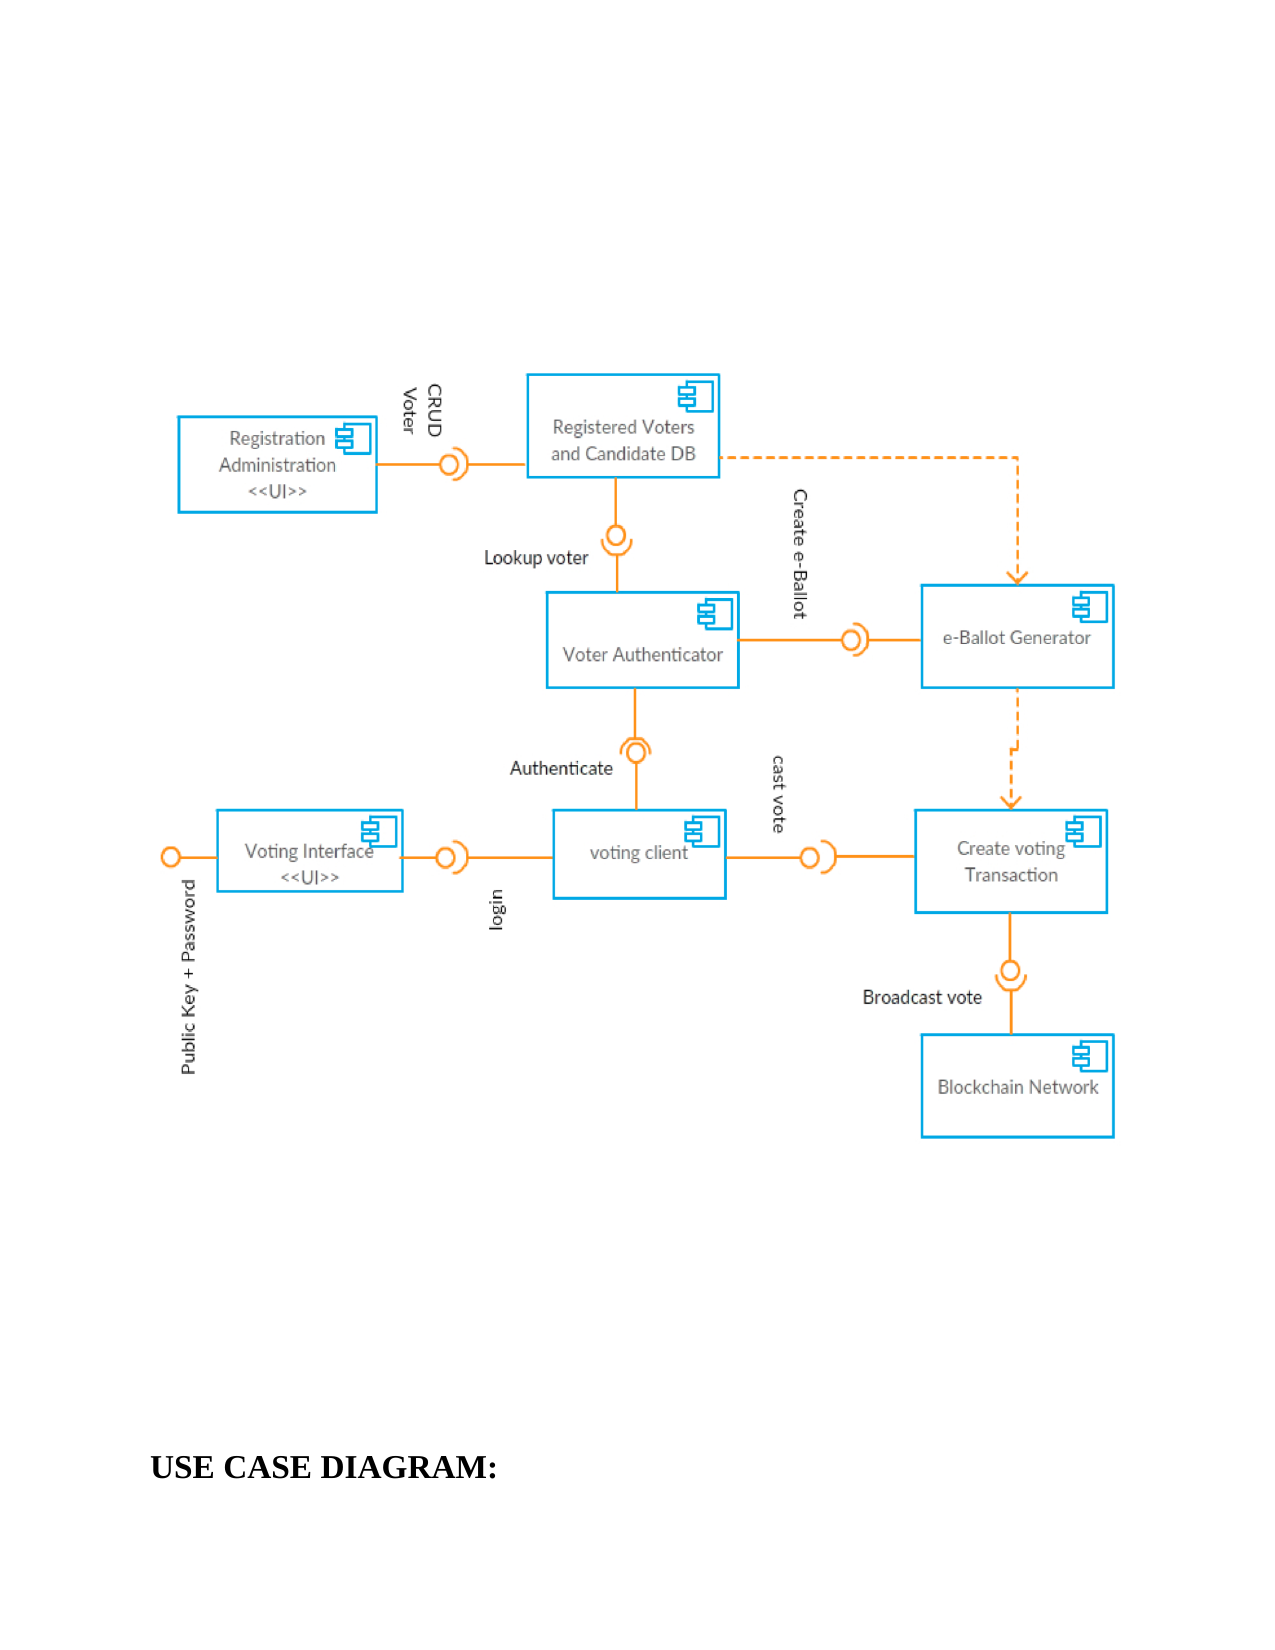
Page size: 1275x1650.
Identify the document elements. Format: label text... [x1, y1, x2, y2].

picture [150, 363, 1125, 1150]
text USE CASE DIAGRAM: [150, 1448, 1125, 1486]
